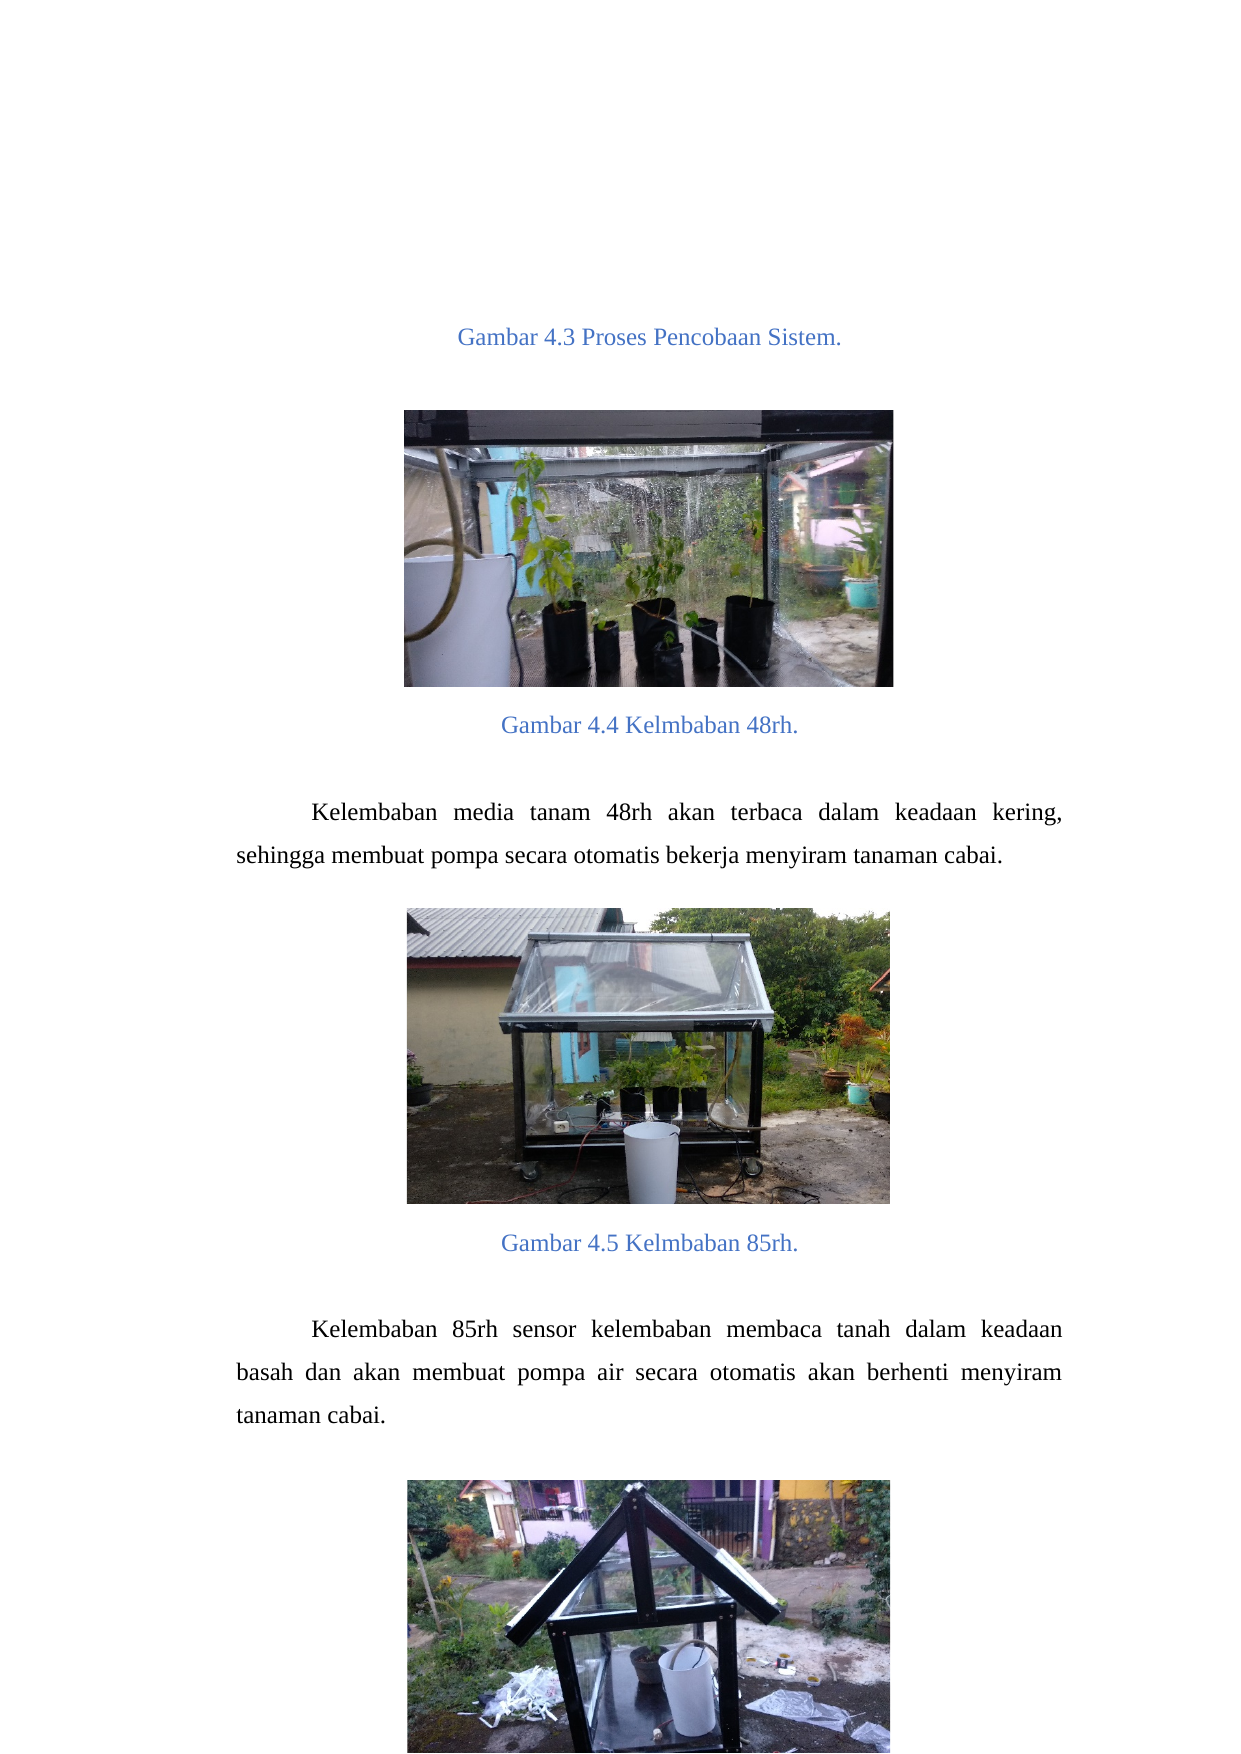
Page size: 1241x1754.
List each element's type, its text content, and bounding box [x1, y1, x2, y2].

picture [405, 908, 890, 1202]
text Gambar 4.3 Proses Pencobaan Sistem. [236, 322, 1063, 351]
text Gambar 4.5 Kelmbaban 85rh. [236, 1228, 1063, 1257]
text Kelembaban 85rh sensor kelembaban membaca tanah dalam keadaan basah dan akan membuat pompa air secara otomatis akan berhenti menyiram tanaman cabai. [236, 1314, 1063, 1429]
picture [405, 1480, 890, 1752]
text Gambar 4.4 Kelmbaban 48rh. [236, 711, 1063, 739]
text Kelembaban media tanam 48rh akan terbaca dalam keadaan kering, sehingga membuat pompa secara otomatis bekerja menyiram tanaman cabai. [236, 797, 1063, 869]
picture [402, 410, 893, 686]
